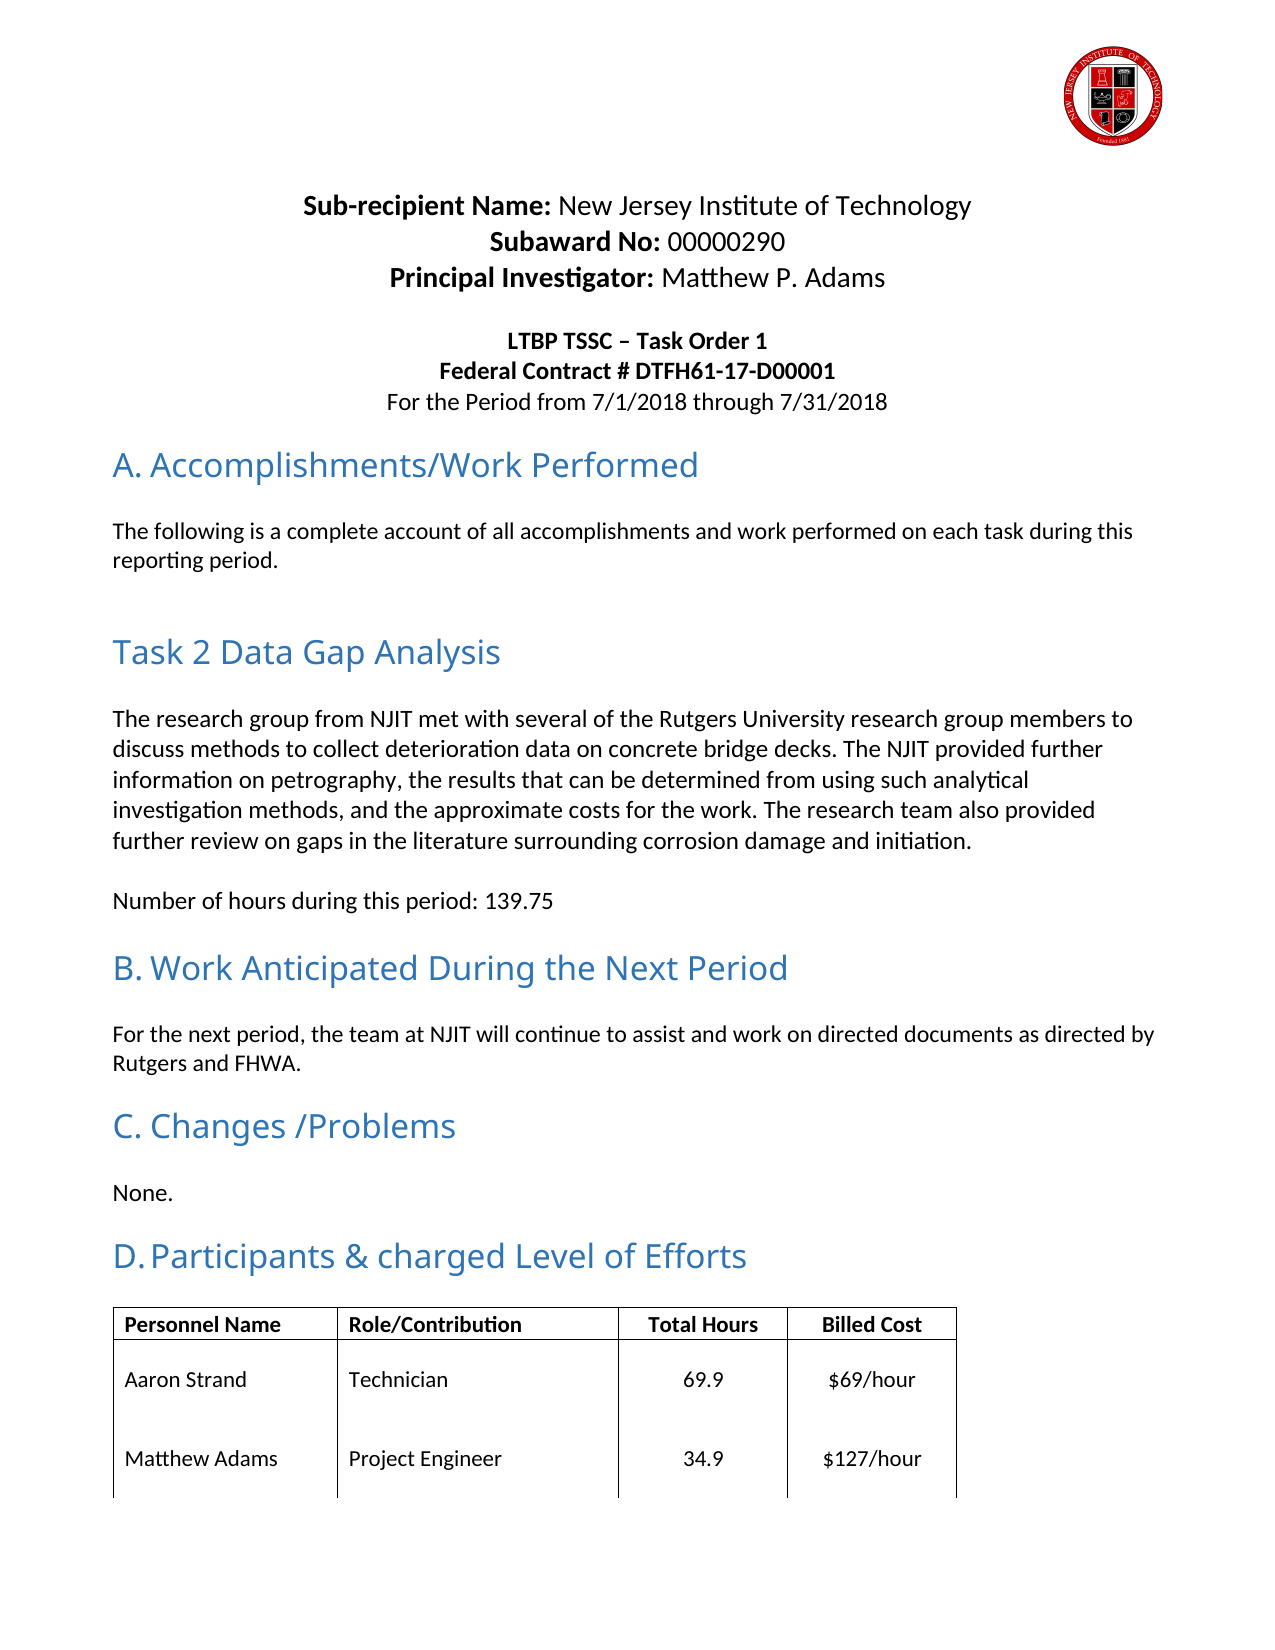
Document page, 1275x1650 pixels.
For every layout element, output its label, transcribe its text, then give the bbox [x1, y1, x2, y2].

table_cell Aaron Strand [114, 1340, 337, 1418]
text For the next period, the team at NJIT will continue to assist and work on directed documents as directed by Rutgers and FHWA. [112, 1019, 1162, 1078]
table_cell Project Engineer [338, 1418, 618, 1498]
text The following is a complete account of all accomplishments and work performed on each task during this reporting period. [112, 516, 1162, 575]
text Number of hours during this period: 139.75 [112, 885, 1162, 915]
text Principal Investigator: Matthew P. Adams [112, 259, 1162, 294]
table_cell Technician [338, 1340, 618, 1418]
table_cell 69.9 [619, 1340, 787, 1418]
text Subaward No: 00000290 [112, 223, 1162, 259]
text Sub-recipient Name: New Jersey Institute of Technology [112, 187, 1162, 223]
text Federal Contract # DTFH61-17-D00001 [112, 355, 1162, 386]
table_header Total Hours [619, 1308, 787, 1338]
text The research group from NJIT met with several of the Rutgers University research group members to discuss methods to collect deterioration data on concrete bridge decks. The NJIT provided further information on petrography, the results that can be determined from using such analytical investigation methods, and the approximate costs for the work. The research team also provided further review on gaps in the literature surrounding corrosion damage and initiation. [112, 703, 1162, 856]
text None. [112, 1177, 1162, 1208]
table_cell $69/hour [788, 1340, 956, 1418]
table_cell $127/hour [788, 1418, 956, 1498]
subtitle Task 2 Data Gap Analysis [112, 629, 1162, 674]
subtitle Changes /Problems [112, 1103, 1162, 1148]
picture [1063, 46, 1163, 146]
subtitle Participants & charged Level of Efforts [112, 1233, 1162, 1278]
table_header Role/Contribution [338, 1308, 618, 1338]
subtitle Work Anticipated During the Next Period [112, 944, 1162, 990]
table_cell Matthew Adams [114, 1418, 337, 1498]
text For the Period from 7/1/2018 through 7/31/2018 [112, 386, 1162, 416]
table_header Billed Cost [788, 1308, 956, 1338]
text LTBP TSSC – Task Order 1 [112, 325, 1162, 355]
subtitle Accomplishments/Work Performed [112, 441, 1162, 487]
table_cell 34.9 [619, 1418, 787, 1498]
table_header Personnel Name [114, 1308, 337, 1338]
